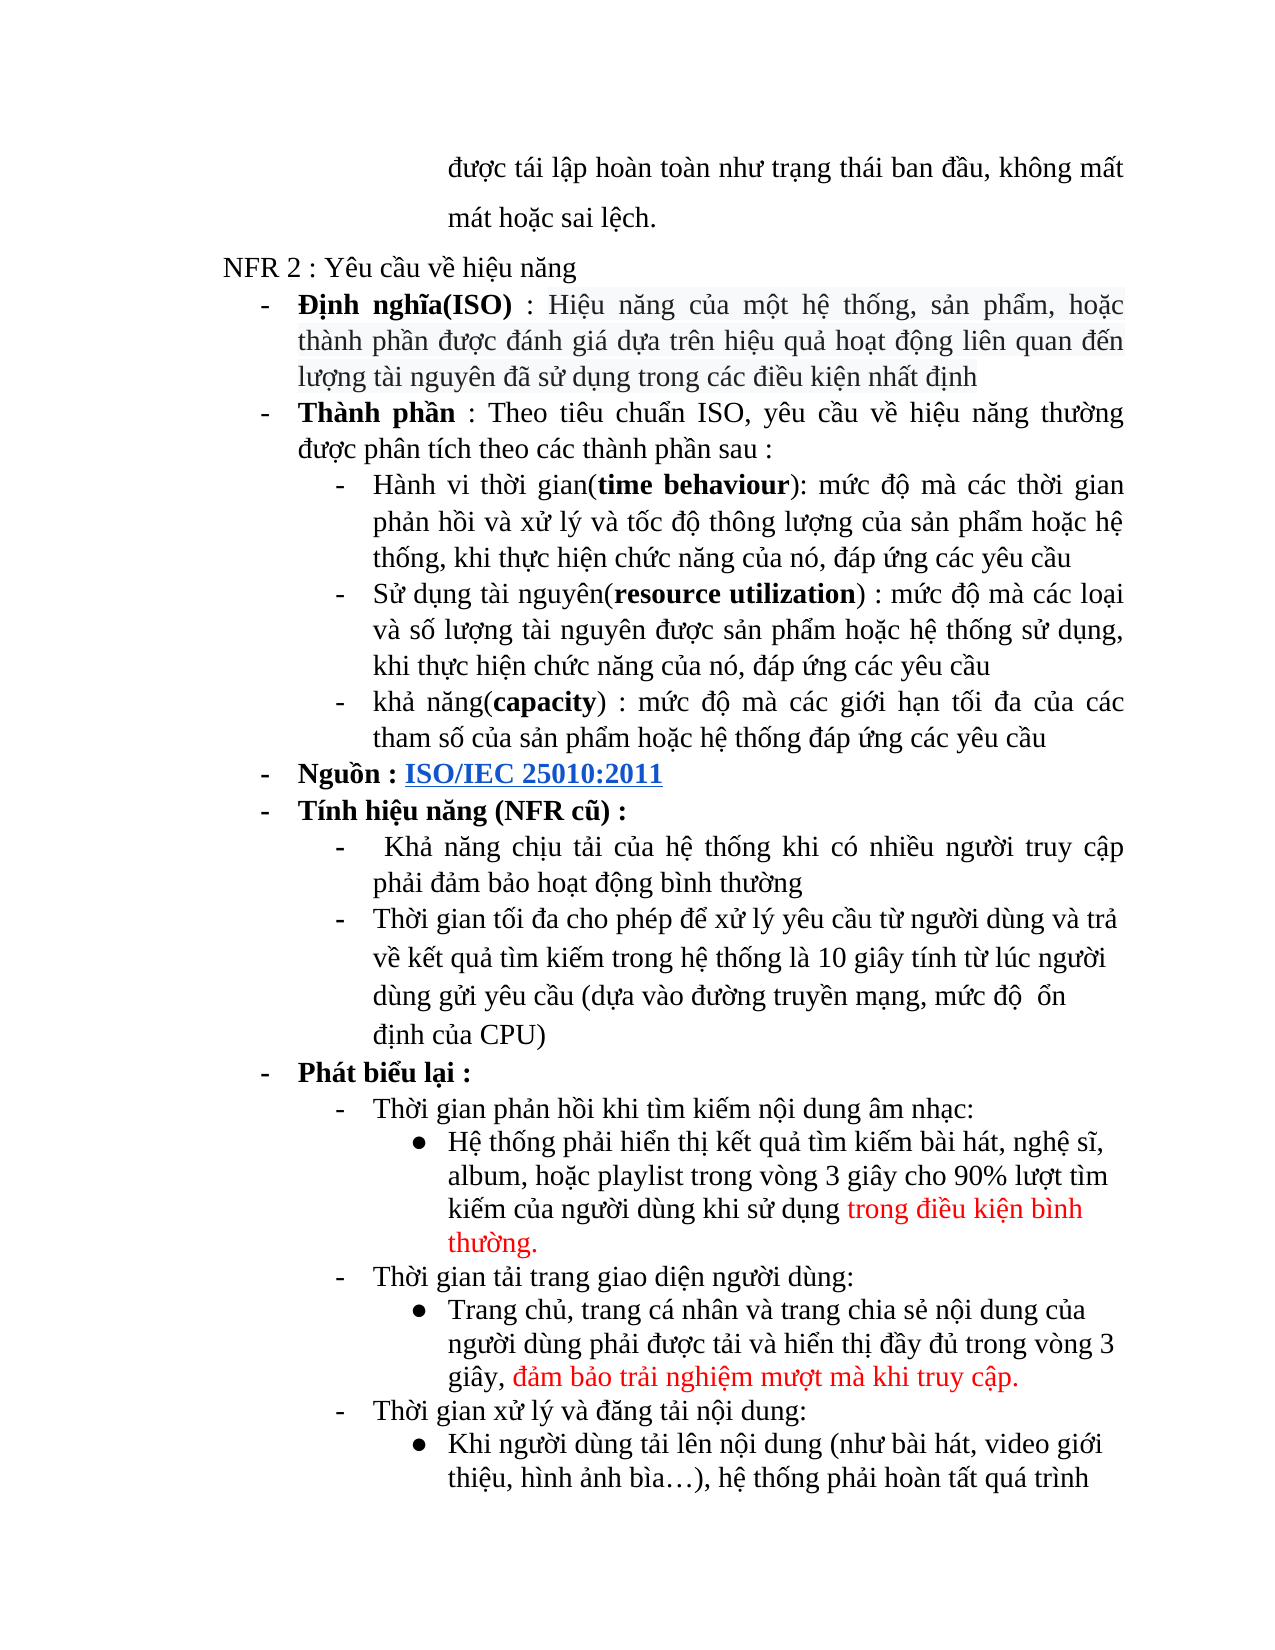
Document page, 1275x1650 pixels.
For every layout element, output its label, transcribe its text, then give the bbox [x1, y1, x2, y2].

list Định nghĩa(ISO) : Hiệu năng của một hệ thống, sản phẩm, hoặc thành phần được đánh giá dựa trên hiệu quả hoạt động liên quan đến lượng tài nguyên đã sử dụng trong các điều kiện nhất định [260, 287, 1125, 393]
list khả năng(capacity) : mức độ mà các giới hạn tối đa của các tham số của sản phẩm hoặc hệ thống đáp ứng các yêu cầu [335, 684, 1125, 754]
list Nguồn : ISO/IEC 25010:2011 [260, 757, 1125, 790]
list Hệ thống phải hiển thị kết quả tìm kiếm bài hát, nghệ sĩ, album, hoặc playlist trong vòng 3 giây cho 90% lượt tìm kiếm của người dùng khi sử dụng trong điều kiện bình thường. [410, 1124, 1125, 1259]
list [410, 150, 1125, 234]
list Thời gian tải trang giao diện người dùng: [335, 1259, 1125, 1292]
list Thành phần : Theo tiêu chuẩn ISO, yêu cầu về hiệu năng thường được phân tích theo các thành phần sau : [260, 395, 1125, 465]
list Thời gian xử lý và đăng tải nội dung: [335, 1393, 1125, 1426]
list Sử dụng tài nguyên(resource utilization) : mức độ mà các loại và số lượng tài nguyên được sản phẩm hoặc hệ thống sử dụng, khi thực hiện chức năng của nó, đáp ứng các yêu cầu [335, 576, 1125, 682]
list Hành vi thời gian(time behaviour): mức độ mà các thời gian phản hồi và xử lý và tốc độ thông lượng của sản phẩm hoặc hệ thống, khi thực hiện chức năng của nó, đáp ứng các yêu cầu [335, 467, 1125, 573]
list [410, 1426, 1125, 1493]
list Thời gian phản hồi khi tìm kiếm nội dung âm nhạc: [335, 1091, 1125, 1124]
list Khả năng chịu tải của hệ thống khi có nhiều người truy cập phải đảm bảo hoạt động bình thường [335, 829, 1125, 899]
list Tính hiệu năng (NFR cũ) : [260, 793, 1125, 826]
text NFR 2 : Yêu cầu về hiệu năng [223, 251, 1125, 284]
list Phát biểu lại : [260, 1055, 1125, 1089]
list Trang chủ, trang cá nhân và trang chia sẻ nội dung của người dùng phải được tải và hiển thị đầy đủ trong vòng 3 giây, đảm bảo trải nghiệm mượt mà khi truy cập. [410, 1292, 1125, 1393]
list Thời gian tối đa cho phép để xử lý yêu cầu từ người dùng và trả về kết quả tìm kiếm trong hệ thống là 10 giây tính từ lúc người dùng gửi yêu cầu (dựa vào đường truyền mạng, mức độ ổn định của CPU) [335, 901, 1125, 1050]
